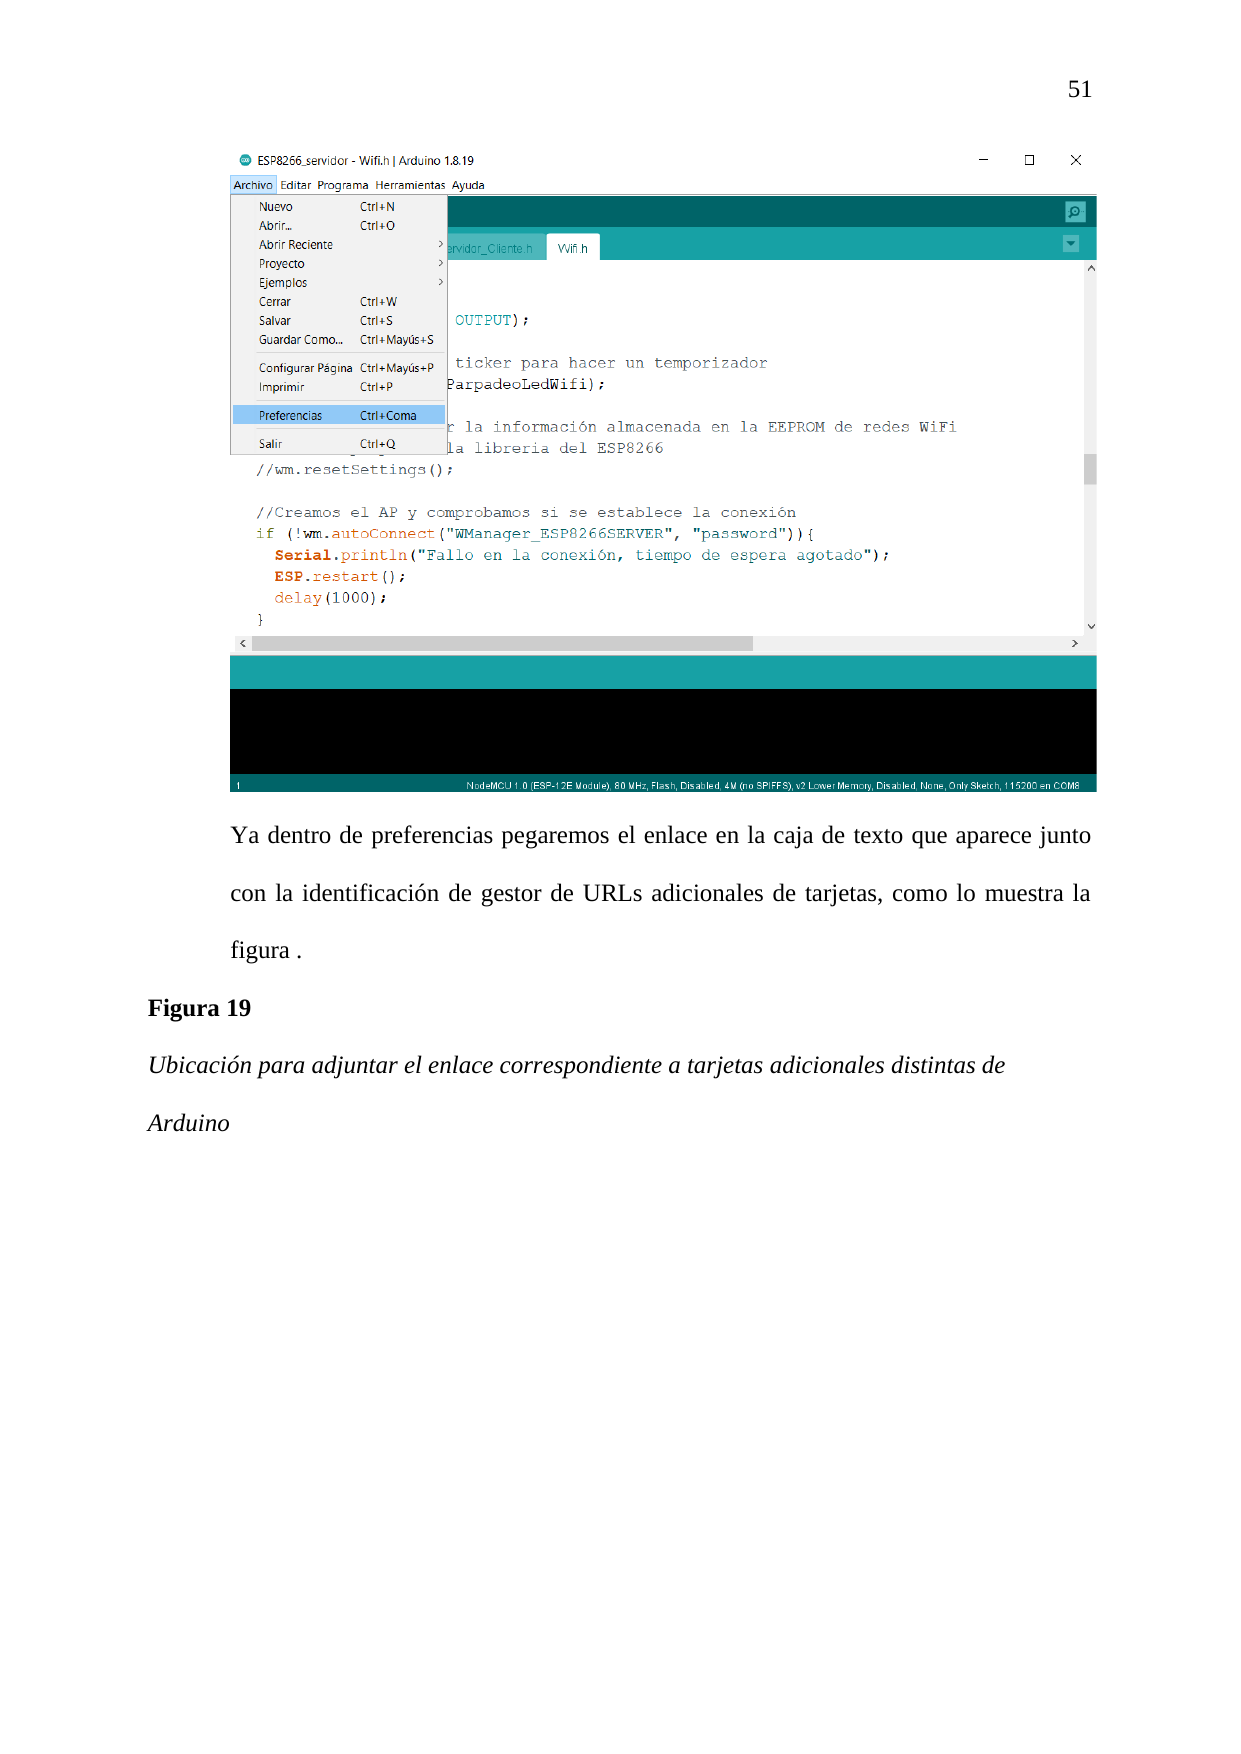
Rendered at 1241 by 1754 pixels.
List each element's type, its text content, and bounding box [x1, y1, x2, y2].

text Figura 19 Ubicación para adjuntar el enlace correspondiente a tarjetas adicionales distintas de Arduino [148, 993, 1092, 1136]
picture [230, 147, 1097, 792]
text Ya dentro de preferencias pegaremos el enlace en la caja de texto que aparece junto con la identificación de gestor de URLs adicionales de tarjetas, como lo muestra la figura . [230, 820, 1092, 964]
